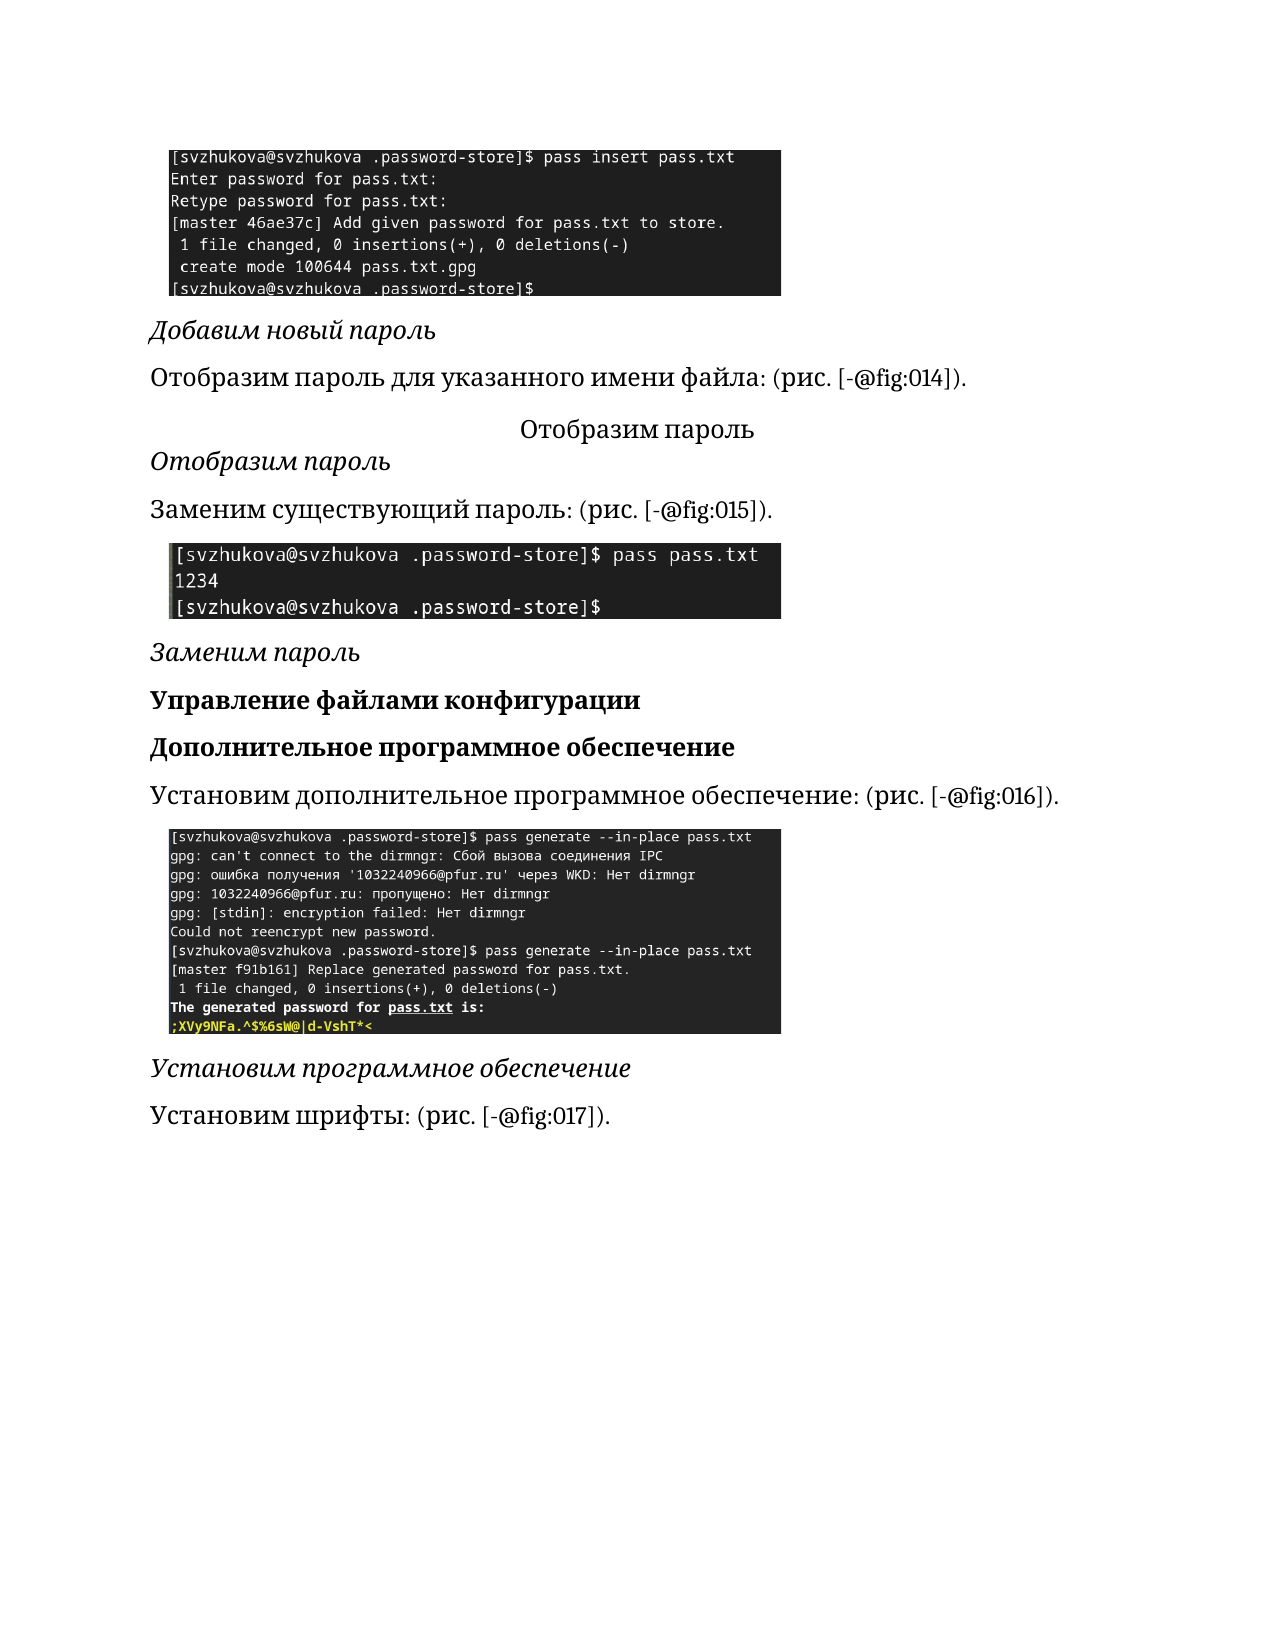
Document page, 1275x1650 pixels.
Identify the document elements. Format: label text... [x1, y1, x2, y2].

picture [168, 543, 782, 619]
text Управление файлами конфигурации [150, 687, 1125, 715]
text Установим дополнительное программное обеспечение: (рис. [-@fig:016]). [150, 782, 1125, 810]
text Заменим пароль [150, 639, 1125, 668]
text Установим программное обеспечение [150, 1054, 1125, 1083]
text Установим шрифты: (рис. [-@fig:017]). [150, 1102, 1125, 1131]
text Добавим новый пароль [150, 317, 1125, 346]
table_header Отобразим пароль [225, 412, 1050, 448]
text Отобразим пароль для указанного имени файла: (рис. [-@fig:014]). [150, 364, 1125, 393]
text Отобразим пароль [150, 448, 1125, 477]
picture [168, 829, 782, 1034]
text Заменим существующий пароль: (рис. [-@fig:015]). [150, 496, 1125, 524]
text Дополнительное программное обеспечение [150, 734, 1125, 763]
picture [168, 150, 782, 296]
